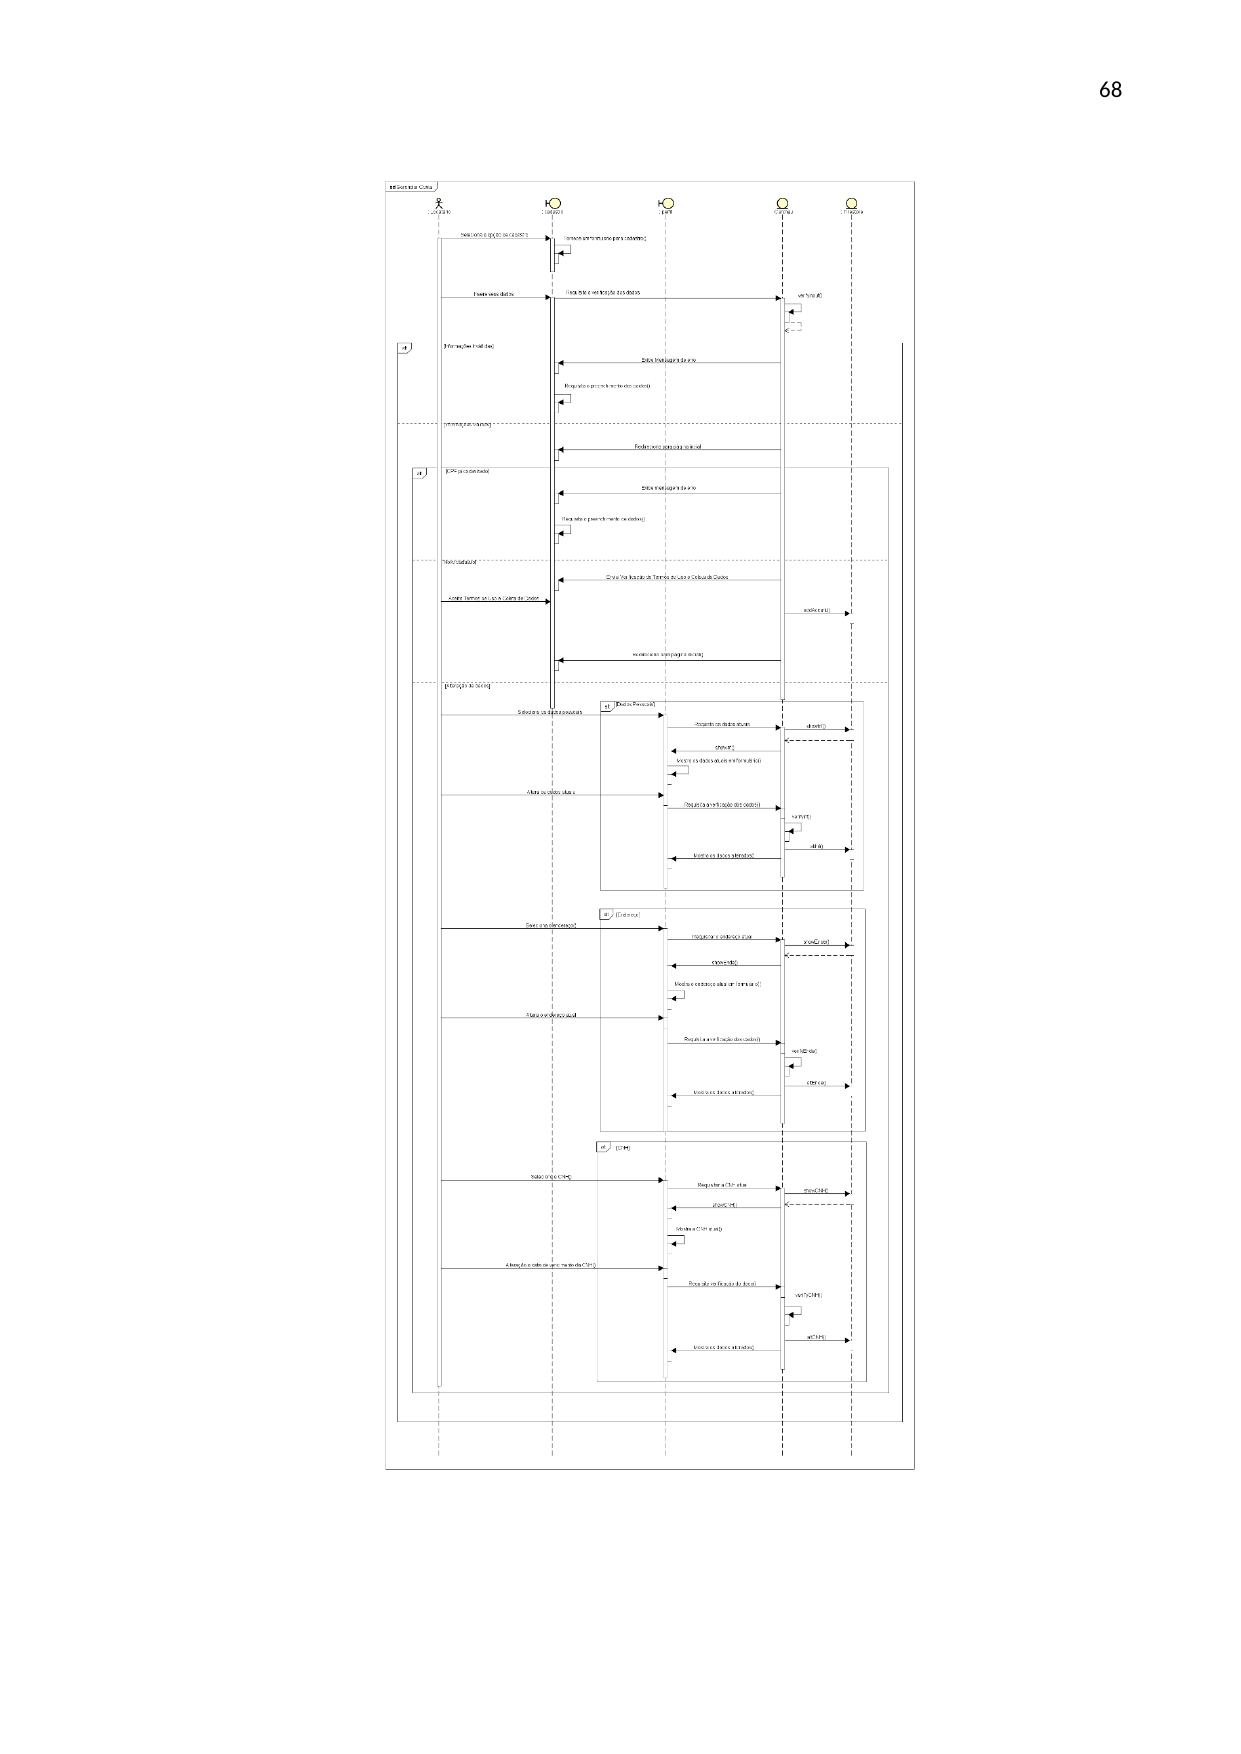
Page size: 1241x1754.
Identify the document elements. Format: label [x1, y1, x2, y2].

picture [381, 177, 918, 1473]
